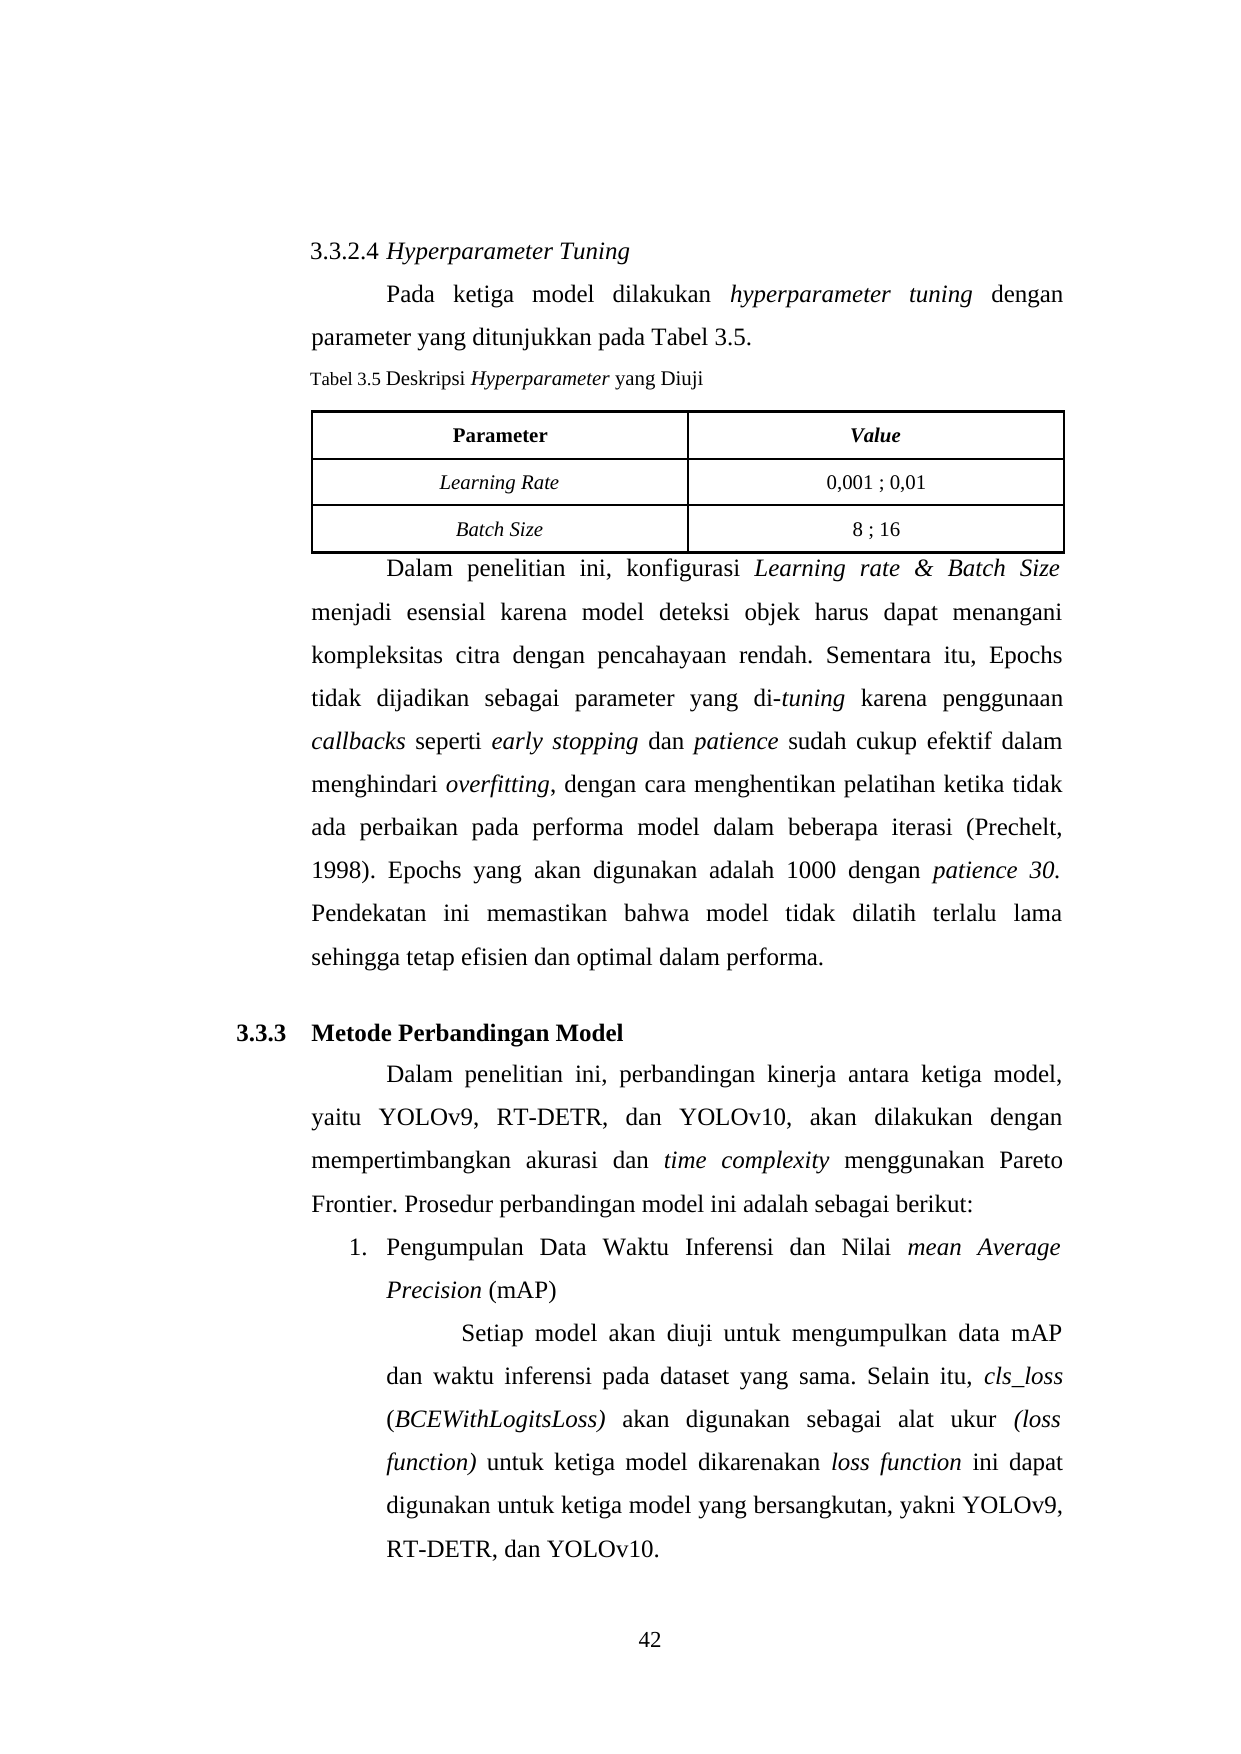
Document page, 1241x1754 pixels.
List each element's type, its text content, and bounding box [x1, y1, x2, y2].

text Dalam penelitian ini, konfigurasi Learning rate & Batch Size menjadi esensial karena model deteksi objek harus dapat menangani kompleksitas citra dengan pencahayaan rendah. Sementara itu, Epochs tidak dijadikan sebagai parameter yang di-tuning karena penggunaan callbacks seperti early stopping dan patience sudah cukup efektif dalam menghindari overfitting, dengan cara menghentikan pelatihan ketika tidak ada perbaikan pada performa model dalam beberapa iterasi (Prechelt, 1998). Epochs yang akan digunakan adalah 1000 dengan patience 30. Pendekatan ini memastikan bahwa model tidak dilatih terlalu lama sehingga tetap efisien dan optimal dalam performa. [311, 554, 1063, 970]
table_cell 0,001 ; 0,01 [689, 460, 1063, 504]
text Dalam penelitian ini, perbandingan kinerja antara ketiga model, yaitu YOLOv9, RT-DETR, dan YOLOv10, akan dilakukan dengan mempertimbangkan akurasi dan time complexity menggunakan Pareto Frontier. Prosedur perbandingan model ini adalah sebagai berikut: [311, 1059, 1063, 1217]
text Setiap model akan diuji untuk mengumpulkan data mAP dan waktu inferensi pada dataset yang sama. Selain itu, cls_loss (BCEWithLogitsLoss) akan digunakan sebagai alat ukur (loss function) untuk ketiga model dikarenakan loss function ini dapat digunakan untuk ketiga model yang bersangkutan, yakni YOLOv9, RT-DETR, dan YOLOv10. [386, 1318, 1063, 1562]
table_cell Learning Rate [313, 460, 687, 504]
subtitle 3.3.3 Metode Perbandingan Model [236, 1018, 1063, 1047]
subtitle 3.3.2.4 Hyperparameter Tuning [310, 236, 1063, 265]
table_header Parameter [313, 413, 687, 457]
text Tabel 3.5 Deskripsi Hyperparameter yang Diuji [236, 366, 1063, 389]
list Pengumpulan Data Waktu Inferensi dan Nilai mean Average Precision (mAP) [349, 1232, 1063, 1304]
table_cell 8 ; 16 [689, 506, 1063, 551]
table_header Value [689, 413, 1063, 457]
text Pada ketiga model dilakukan hyperparameter tuning dengan parameter yang ditunjukkan pada Tabel 3.5. [311, 279, 1063, 351]
table_cell Batch Size [313, 506, 687, 551]
